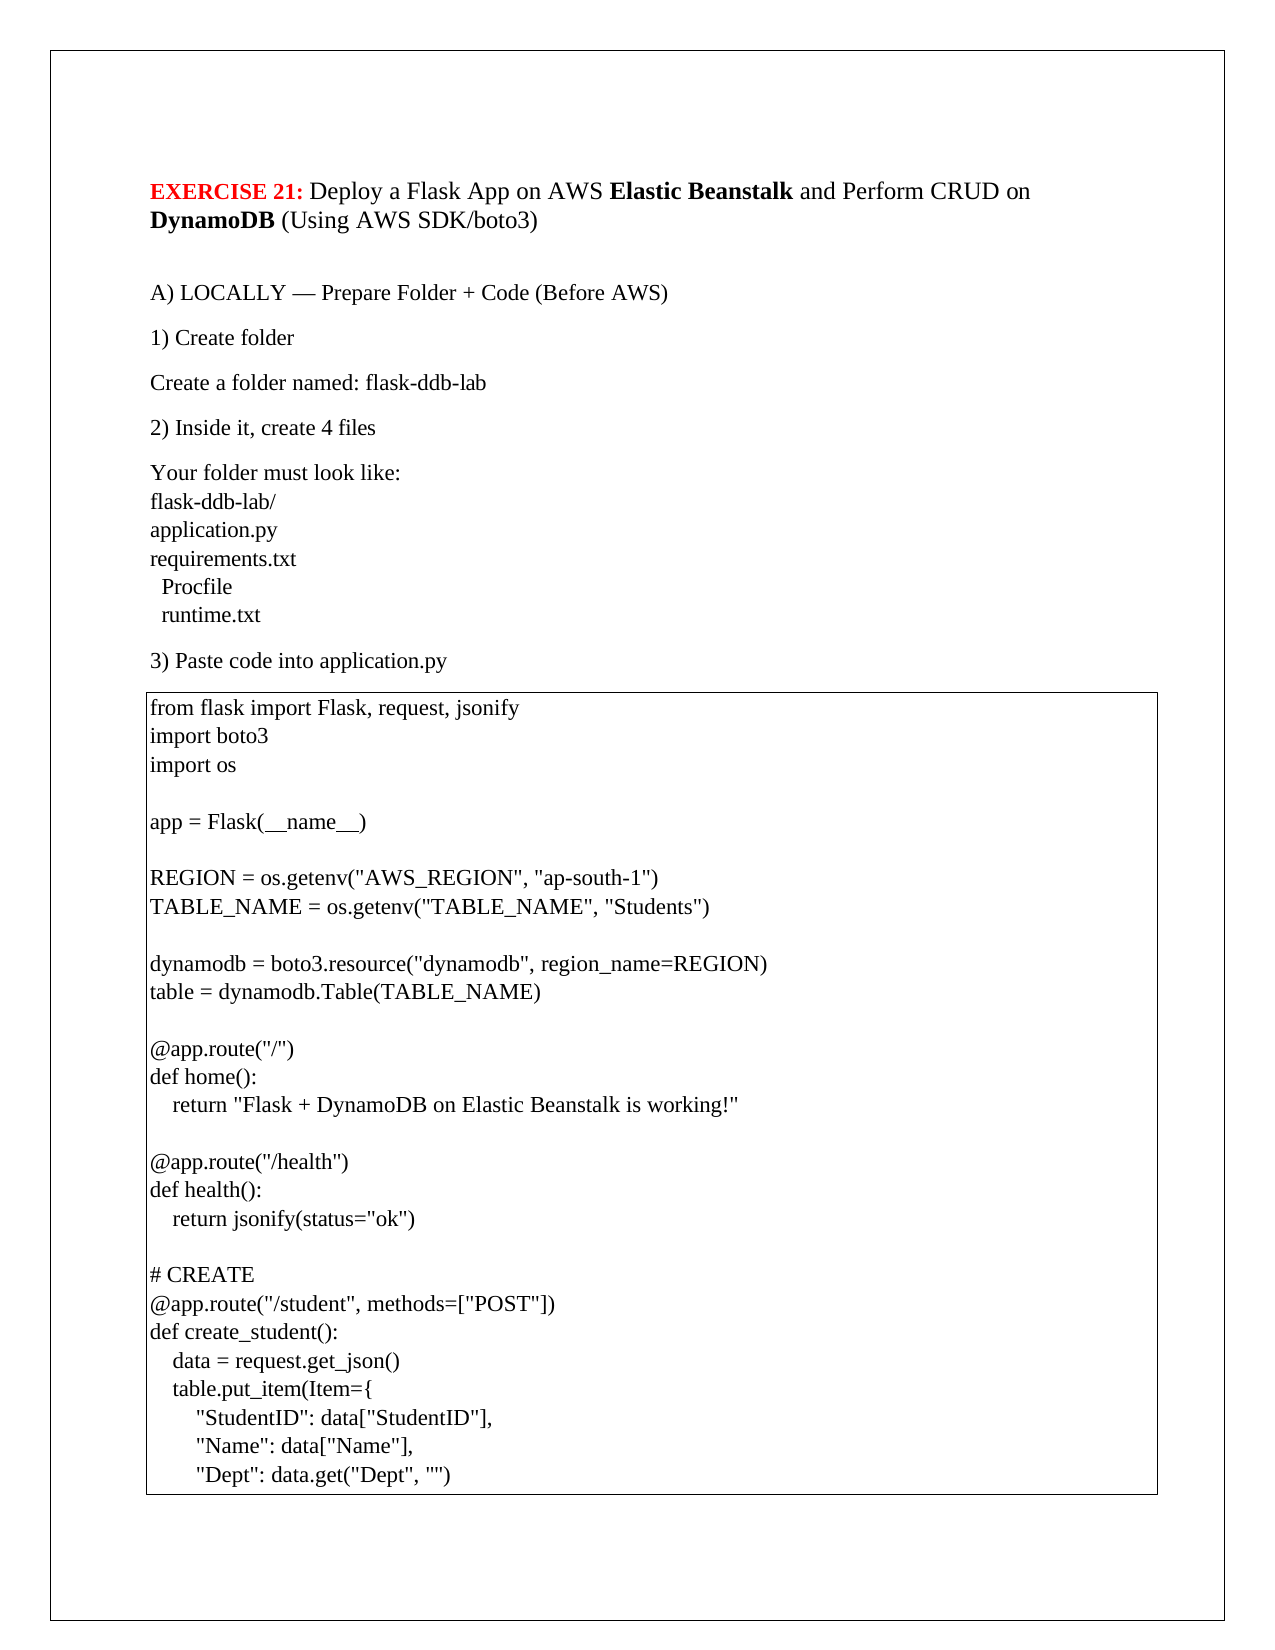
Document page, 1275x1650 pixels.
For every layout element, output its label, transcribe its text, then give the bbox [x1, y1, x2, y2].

list LOCALLY — Prepare Folder + Code (Before AWS) [150, 279, 1200, 306]
text EXERCISE 21: Deploy a Flask App on AWS Elastic Beanstalk and Perform CRUD on [150, 176, 1200, 205]
list Create folder [150, 324, 1200, 351]
text Your folder must look like: flask-ddb-lab/ application.py requirements.txt [150, 459, 401, 571]
list Inside it, create 4 files [150, 414, 1200, 441]
text Create a folder named: flask-ddb-lab [150, 369, 1200, 396]
text Procfile runtime.txt [161, 573, 311, 628]
text DynamoDB (Using AWS SDK/boto3) [150, 205, 1200, 234]
list Paste code into application.py [150, 647, 1200, 673]
